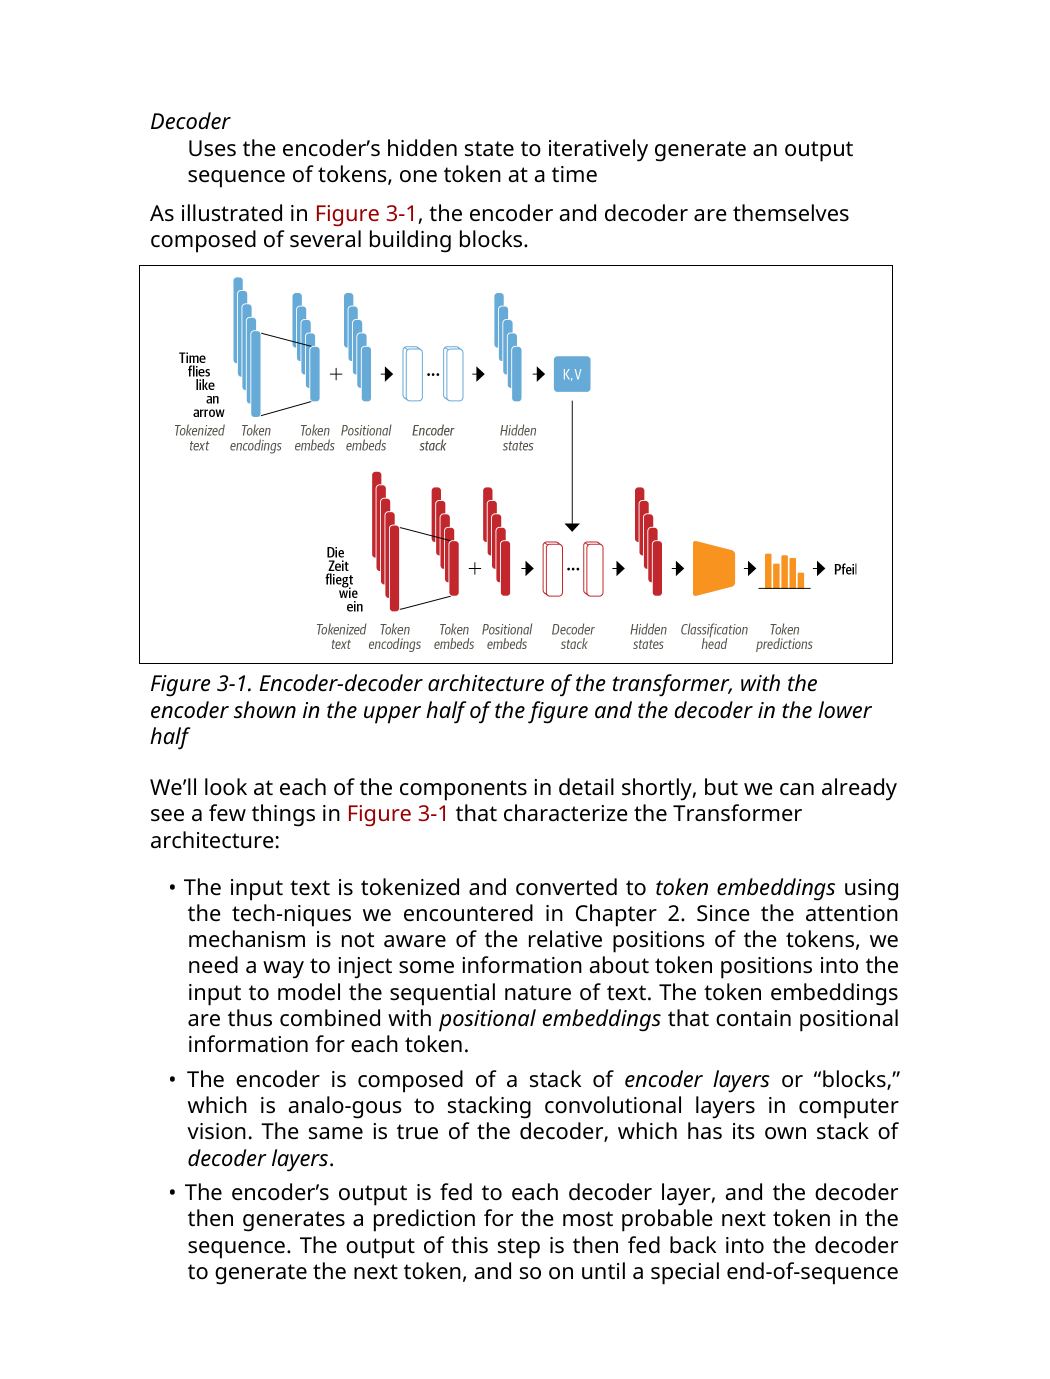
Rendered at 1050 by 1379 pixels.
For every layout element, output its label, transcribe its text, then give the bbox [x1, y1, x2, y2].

text We’ll look at each of the components in detail shortly, but we can already see a few things in Figure 3-1 that characterize the Transformer architecture: [150, 775, 903, 853]
text • The encoder is composed of a stack of encoder layers or “blocks,” which is analo‐gous to stacking convolutional layers in computer vision. The same is true of the decoder, which has its own stack of decoder layers. [168, 1066, 900, 1171]
picture [175, 276, 857, 652]
table_header [140, 266, 892, 663]
text As illustrated in Figure 3-1, the encoder and decoder are themselves composed of several building blocks. [150, 200, 903, 252]
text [168, 1180, 900, 1285]
text Figure 3-1. Encoder-decoder architecture of the transformer, with the encoder shown in the upper half of the figure and the decoder in the lower half [150, 671, 888, 750]
text • The input text is tokenized and converted to token embeddings using the tech‐niques we encountered in Chapter 2. Since the attention mechanism is not aware of the relative positions of the tokens, we need a way to inject some information about token positions into the input to model the sequential nature of text. The token embeddings are thus combined with positional embeddings that contain positional information for each token. [168, 874, 900, 1058]
text Decoder Uses the encoder’s hidden state to iteratively generate an output sequence of tokens, one token at a time [150, 109, 903, 187]
